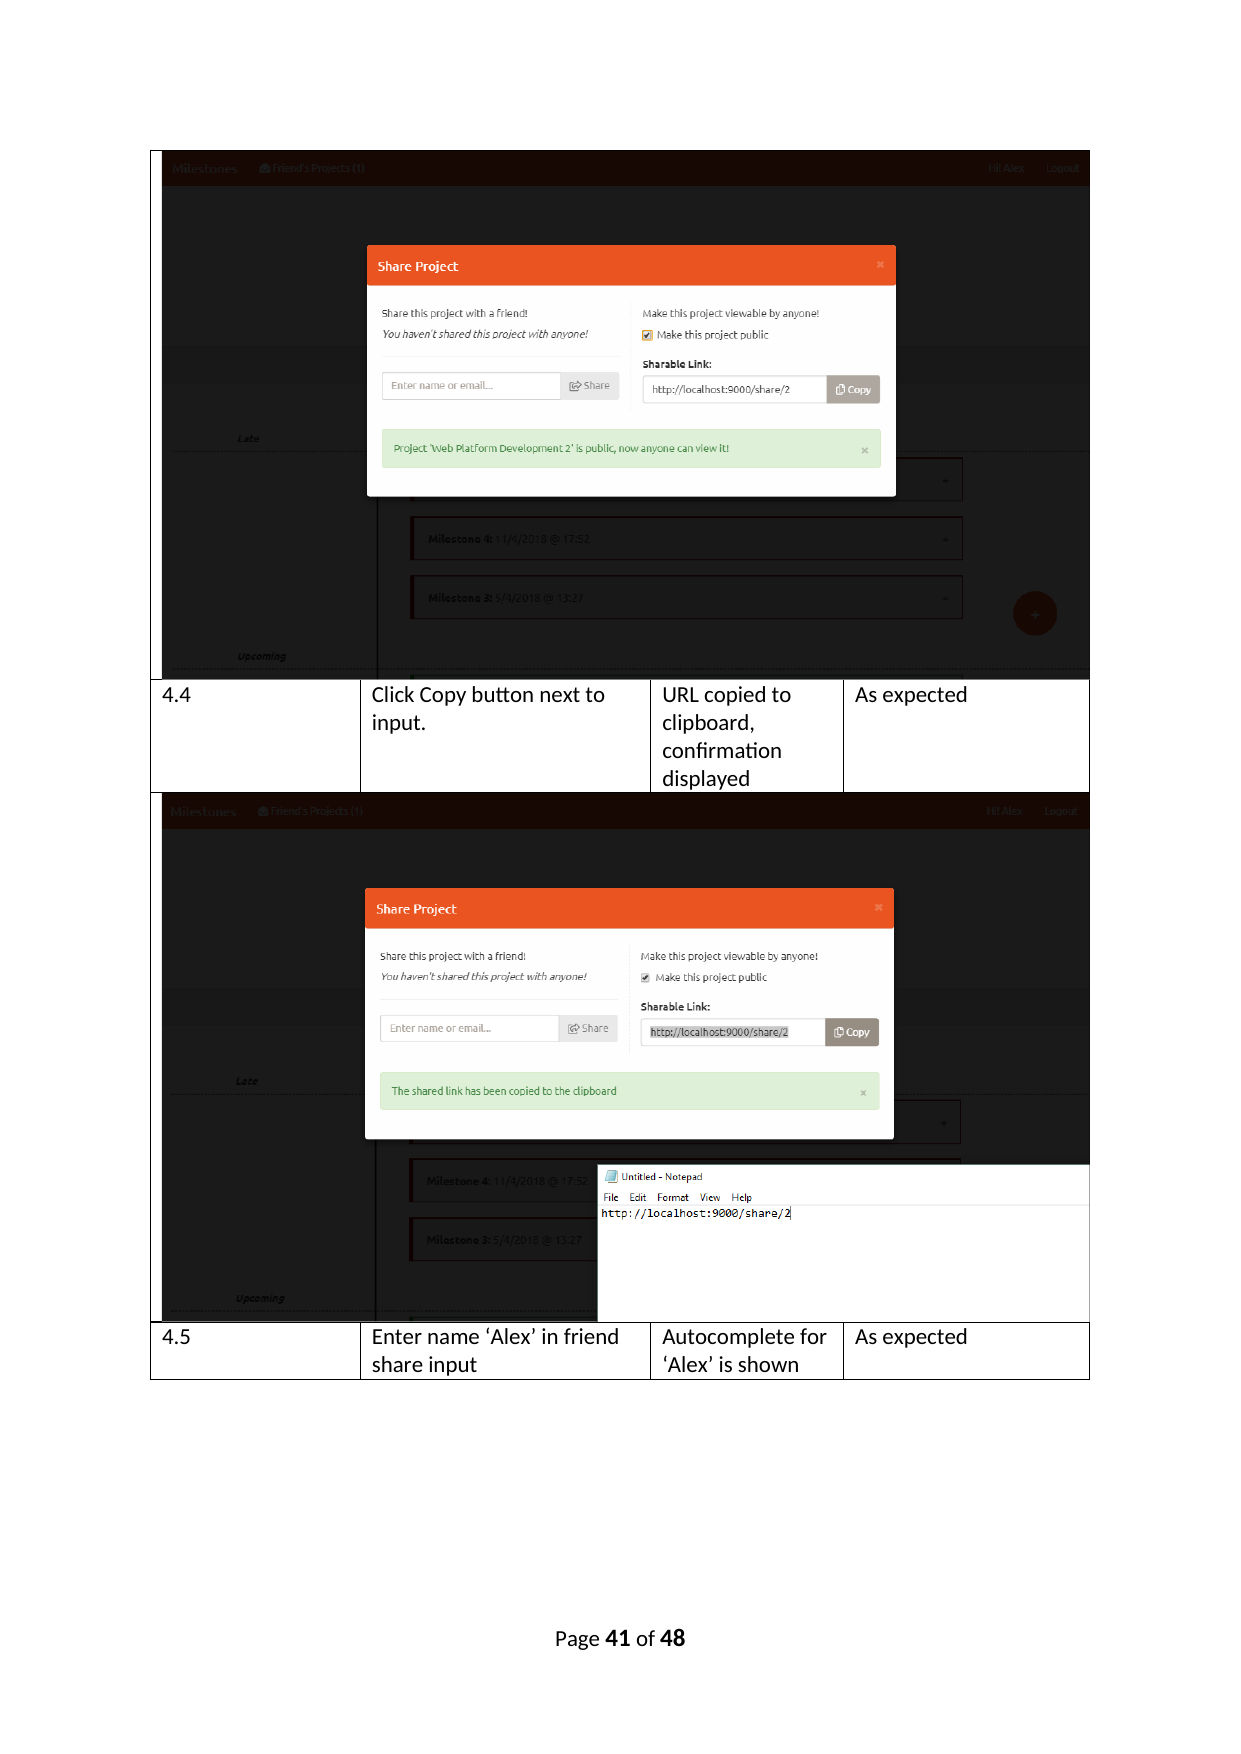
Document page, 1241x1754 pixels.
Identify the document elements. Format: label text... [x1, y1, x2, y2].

table_cell 4.5 [151, 1323, 360, 1378]
table_cell URL copied to clipboard, confirmation displayed [651, 680, 843, 792]
table_cell Enter name ‘Alex’ in friend share input [361, 1323, 650, 1378]
table_cell As expected [844, 1323, 1089, 1378]
picture [161, 151, 1090, 680]
table_cell As expected [844, 680, 1089, 792]
table_cell [151, 151, 161, 679]
picture [161, 793, 1090, 1322]
table_cell 4.4 [151, 680, 360, 792]
table_cell Click Copy button next to input. [361, 680, 650, 792]
table_cell Autocomplete for ‘Alex’ is shown [651, 1323, 843, 1378]
table_cell [151, 793, 161, 1321]
